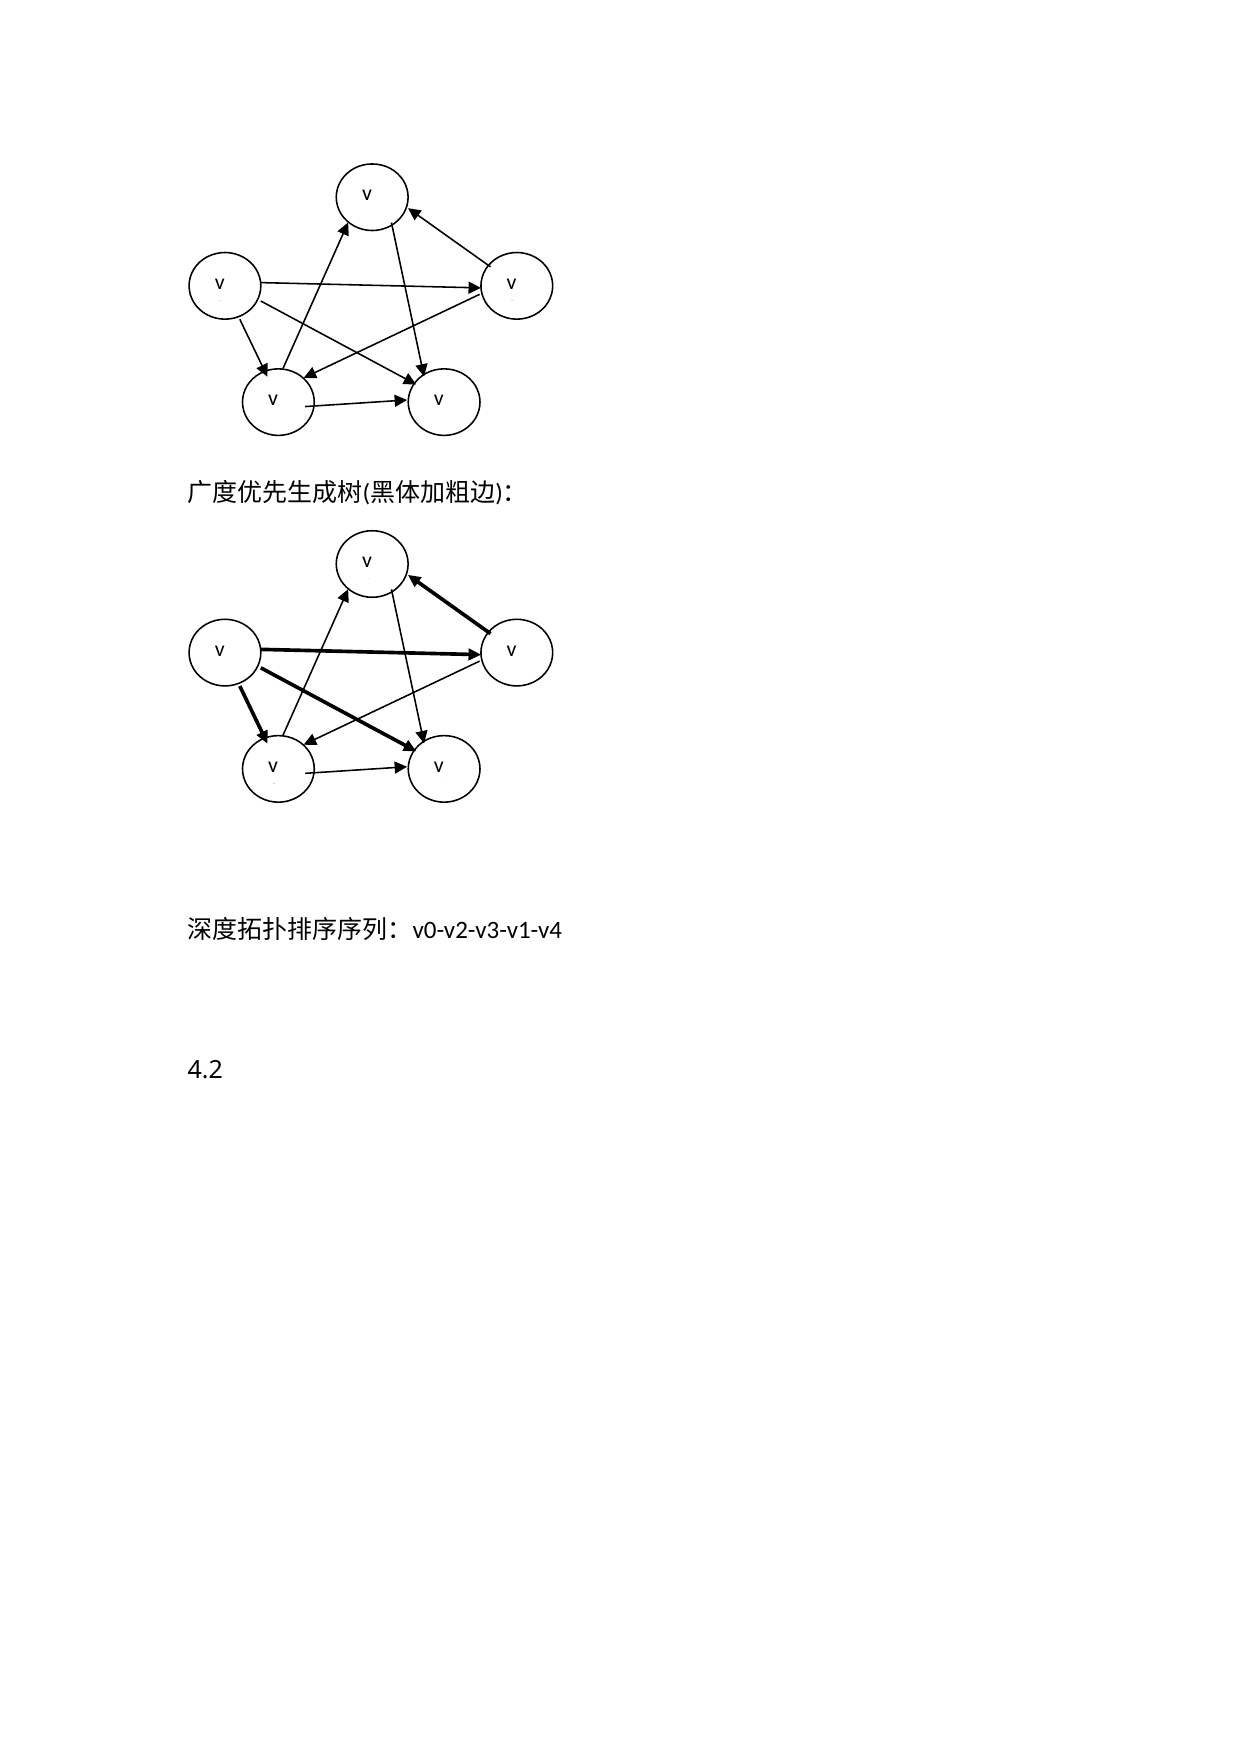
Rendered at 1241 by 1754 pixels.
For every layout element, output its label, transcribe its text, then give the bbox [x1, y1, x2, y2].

text 广度优先生成树(黑体加粗边)： [187, 458, 1053, 523]
text 深度拓扑排序序列：v0-v2-v3-v1-v4 [187, 895, 1053, 960]
text 4.2 [187, 1036, 1053, 1101]
